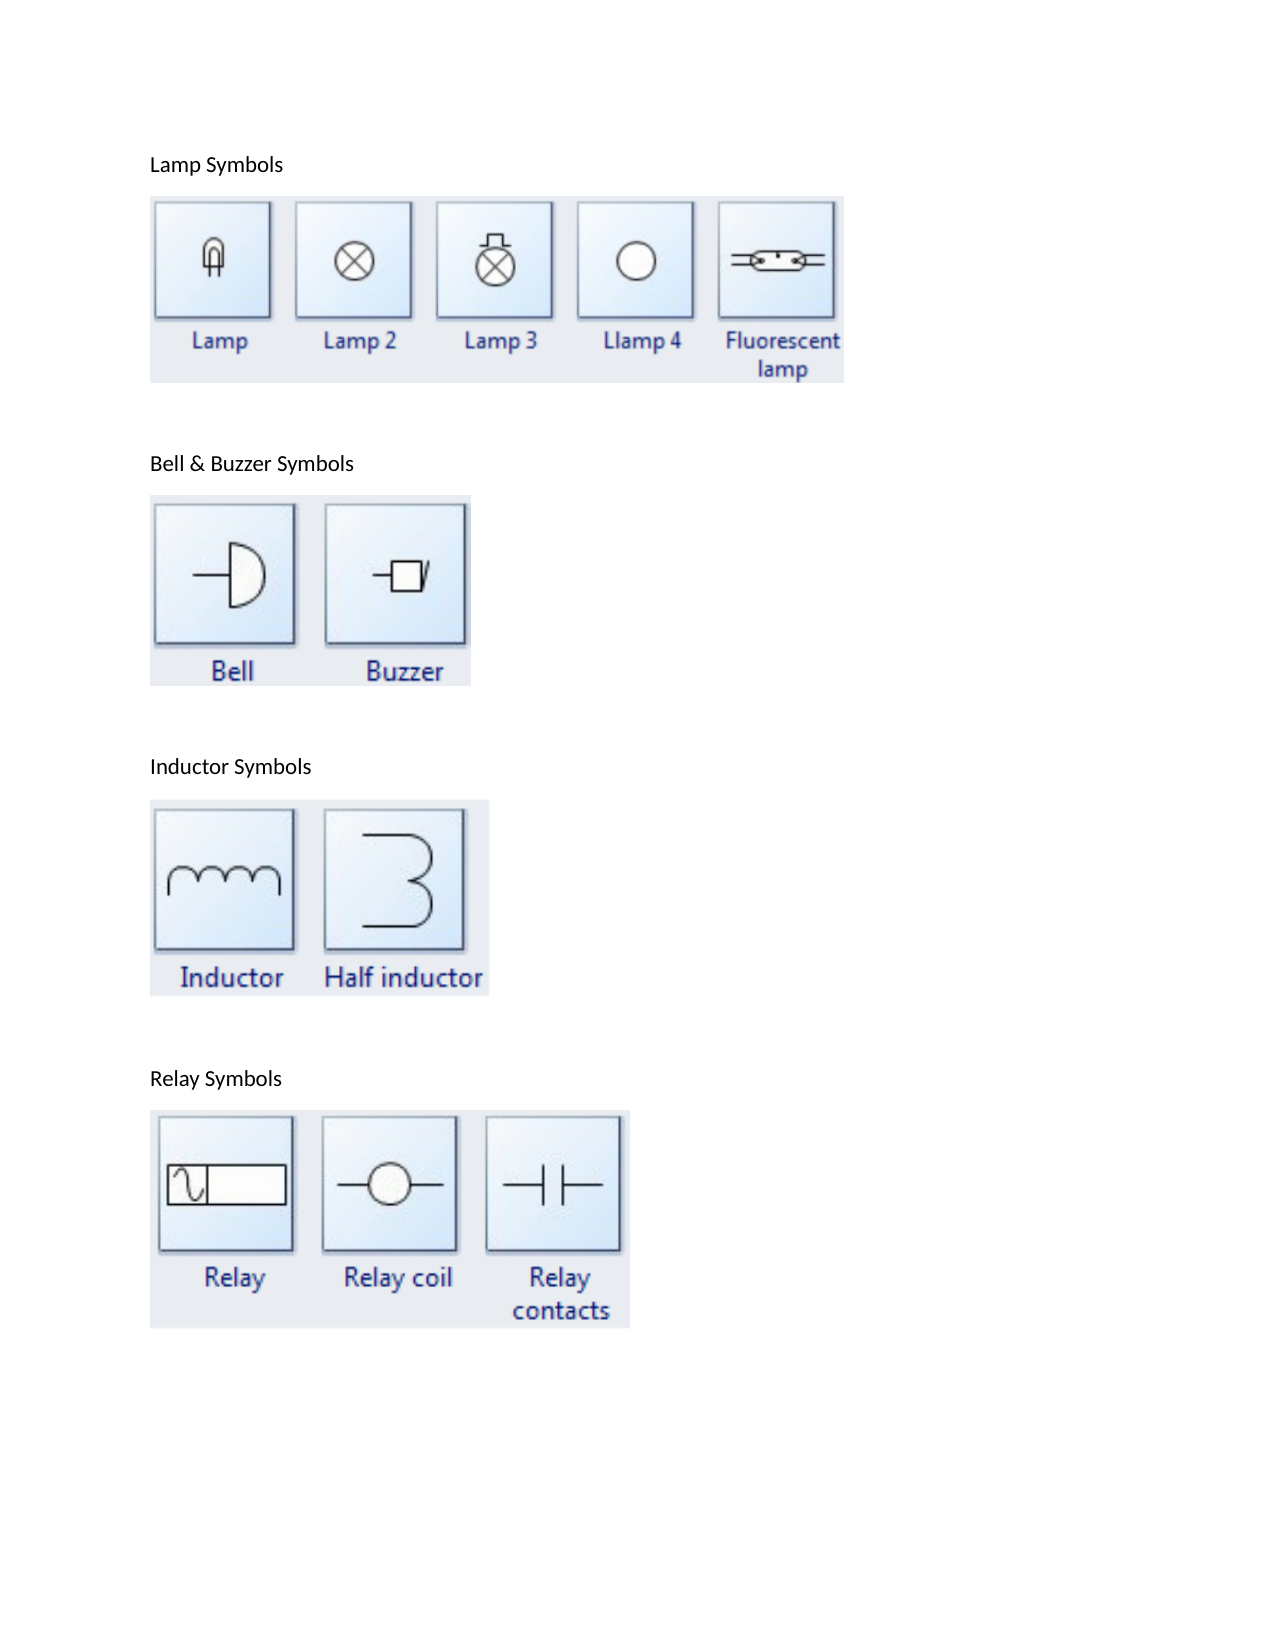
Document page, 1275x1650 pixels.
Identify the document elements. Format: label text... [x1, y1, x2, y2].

text Bell & Buzzer Symbols [150, 449, 1125, 477]
text Relay Symbols [150, 1064, 1125, 1092]
picture [150, 196, 844, 383]
picture [150, 495, 471, 686]
text Inductor Symbols [150, 752, 1125, 780]
picture [150, 798, 492, 999]
picture [150, 1110, 630, 1333]
text Lamp Symbols [150, 150, 1125, 178]
